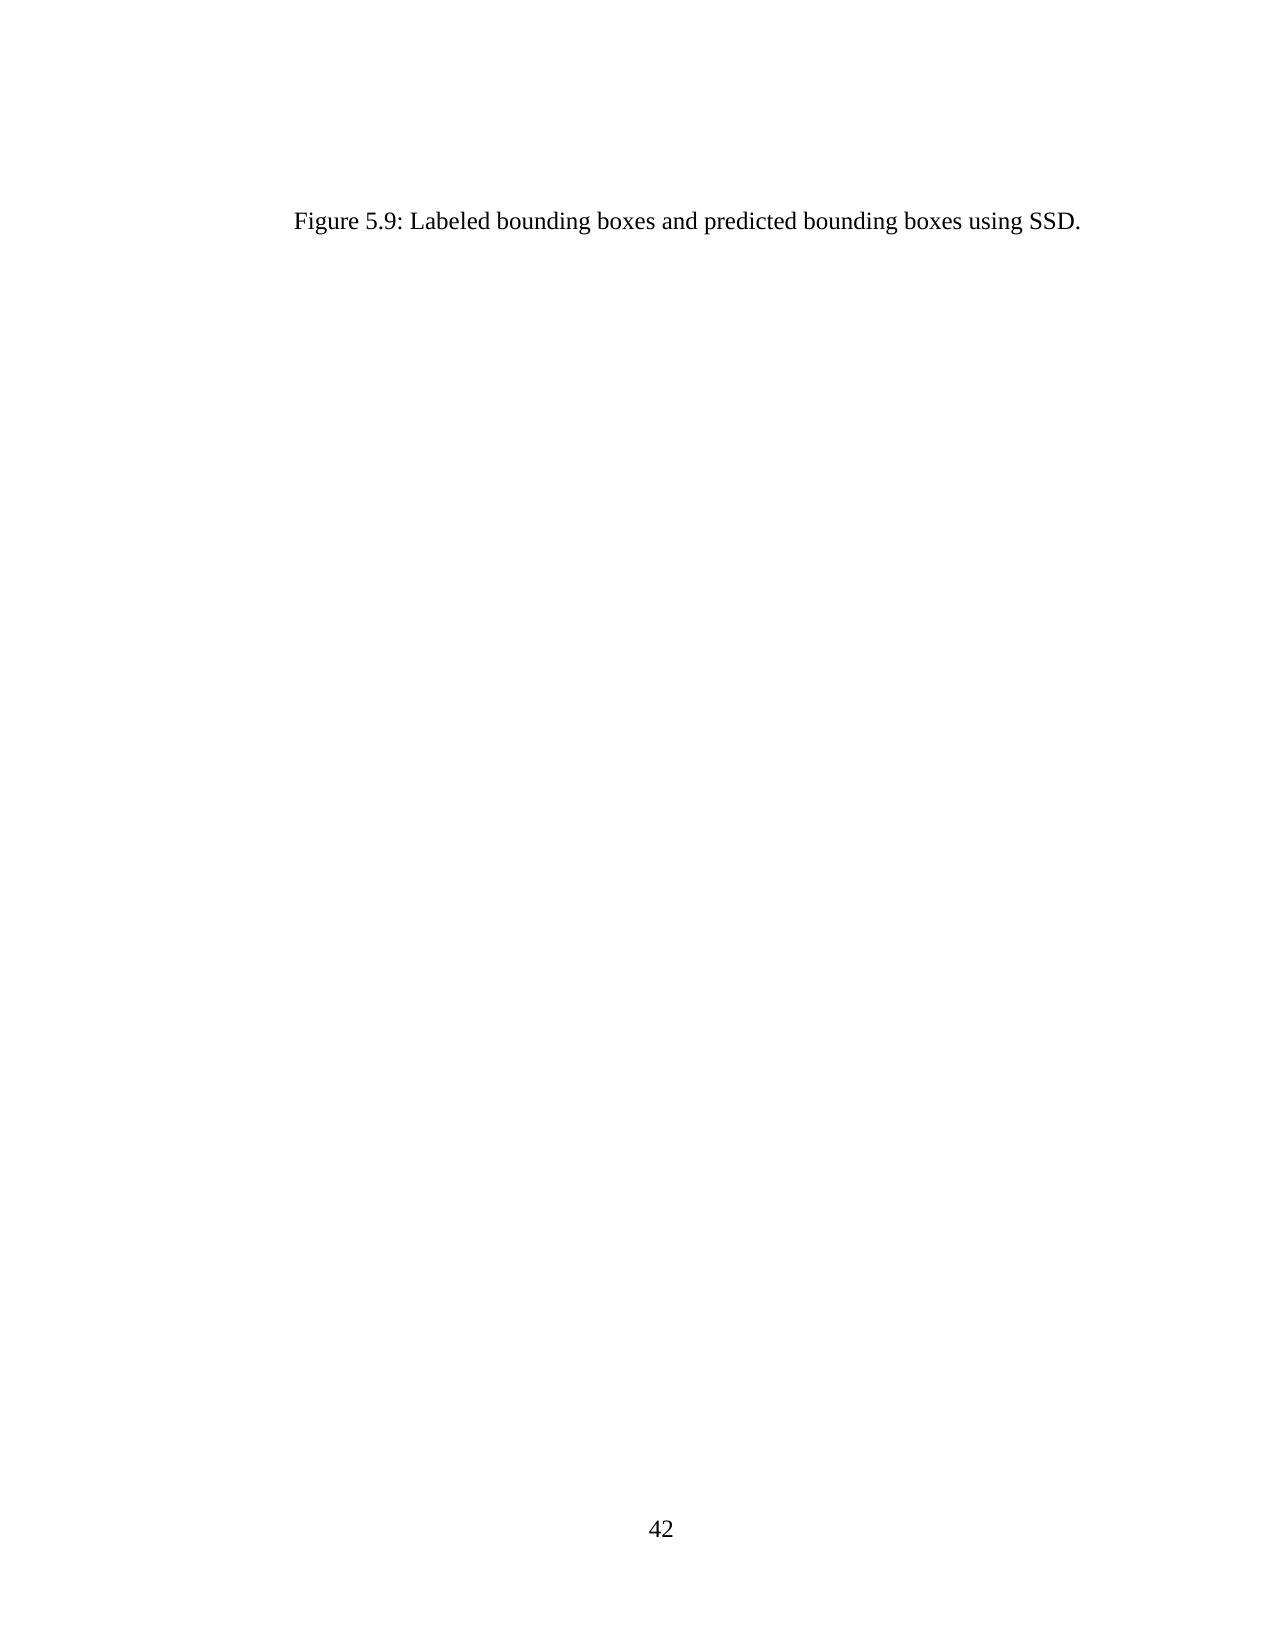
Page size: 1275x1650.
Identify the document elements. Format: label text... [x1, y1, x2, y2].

text Figure 5.9: Labeled bounding boxes and predicted bounding boxes using SSD. [179, 206, 1081, 235]
